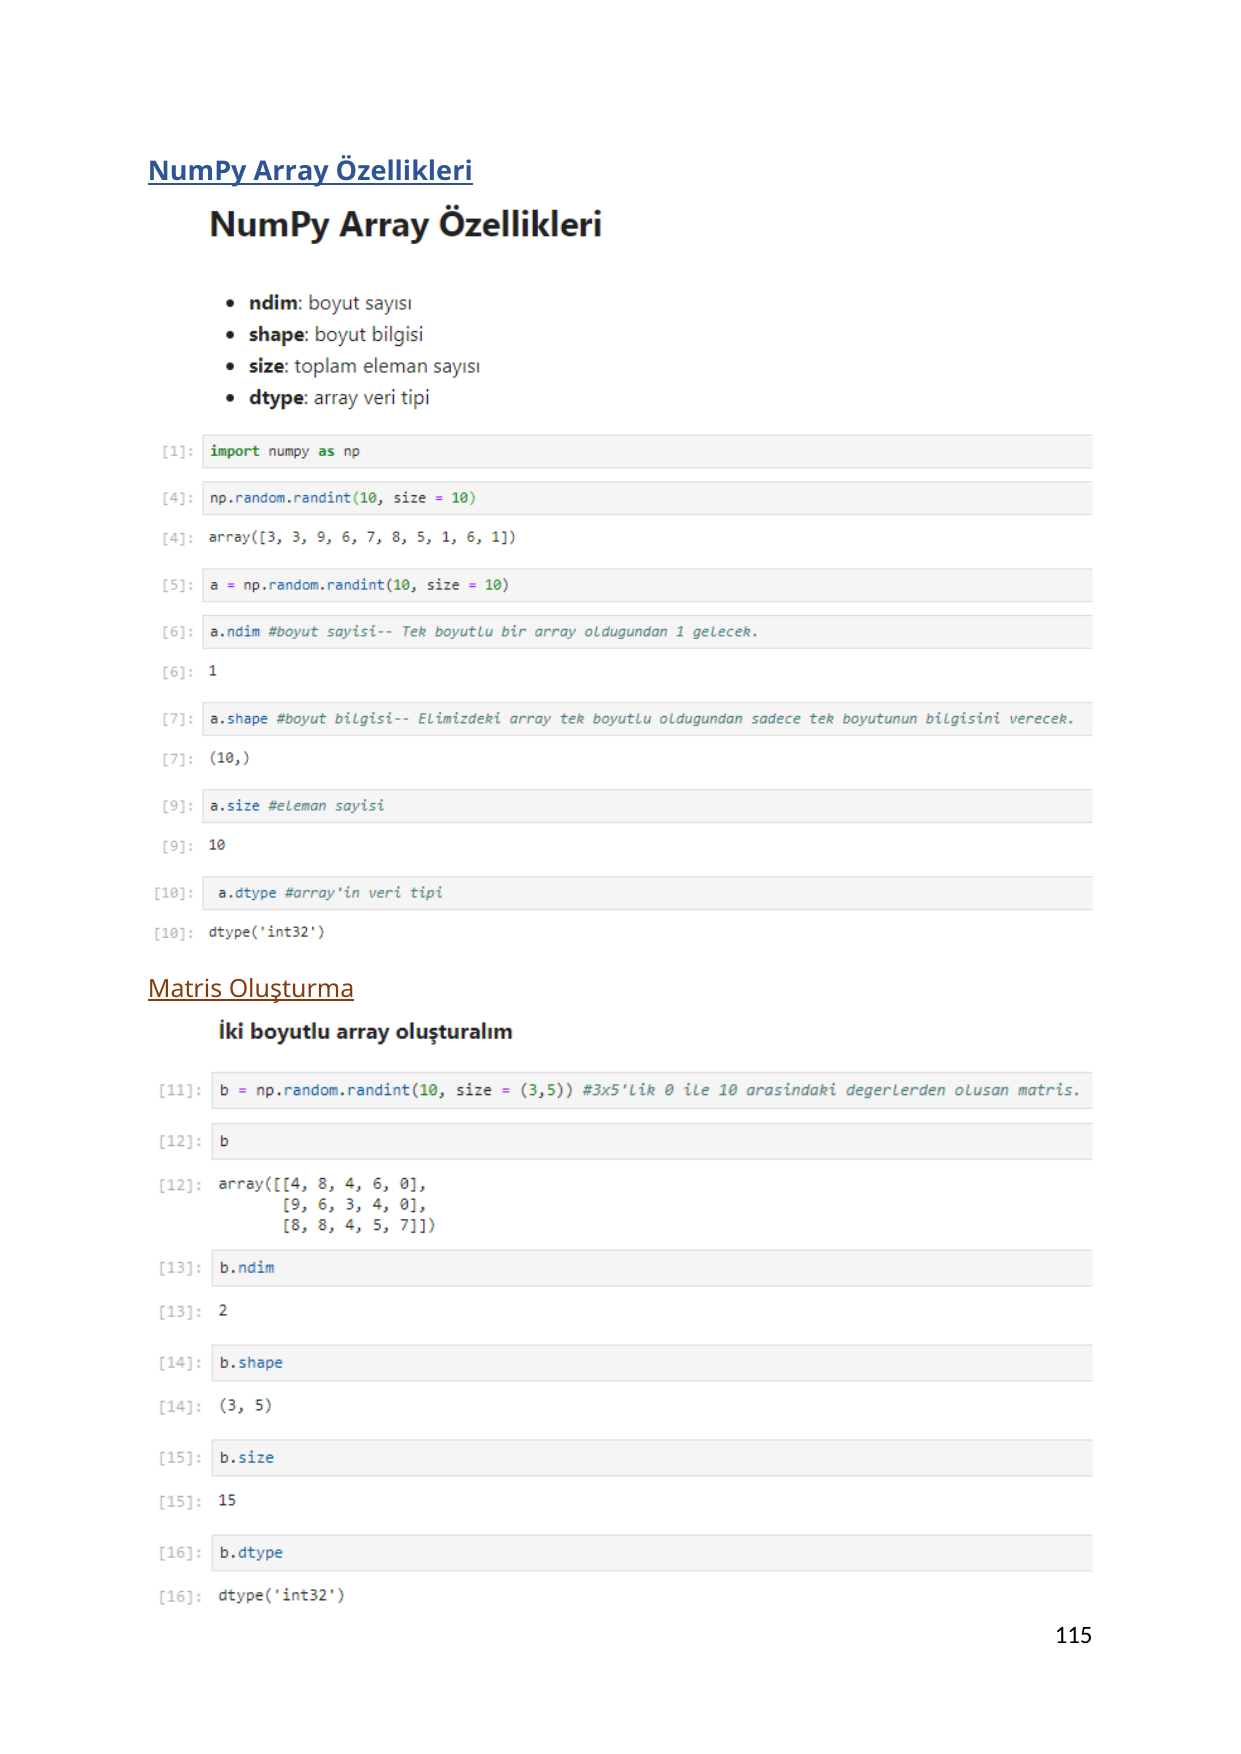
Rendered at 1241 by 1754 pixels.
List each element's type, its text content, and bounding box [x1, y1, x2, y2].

subtitle NumPy Array Özellikleri [148, 152, 1092, 189]
subtitle Matris Oluşturma [148, 970, 1092, 1004]
picture [147, 191, 1093, 952]
picture [147, 1007, 1093, 1613]
